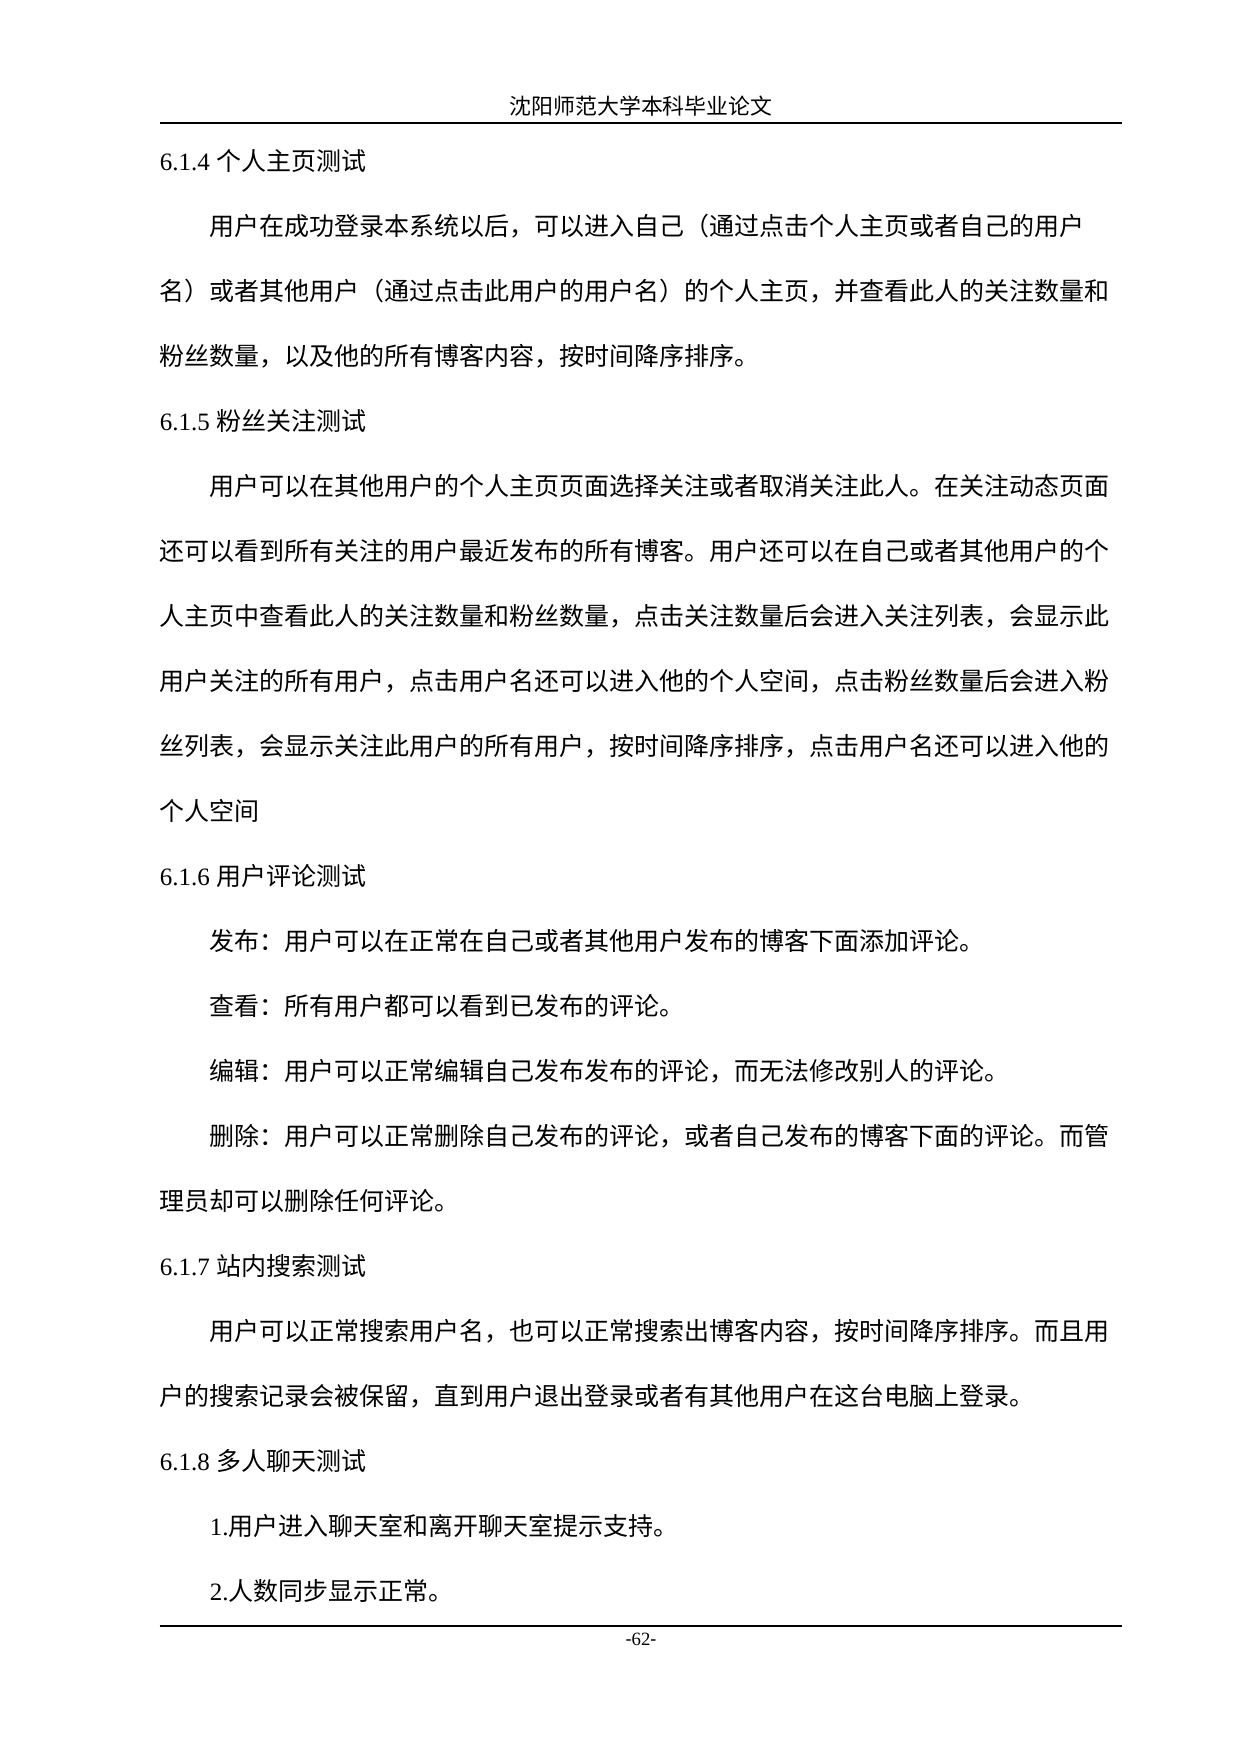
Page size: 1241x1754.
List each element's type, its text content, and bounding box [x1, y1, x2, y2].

subtitle 6.1.6 用户评论测试 [159, 842, 1122, 907]
text 用户可以在其他用户的个人主页页面选择关注或者取消关注此人。在关注动态页面还可以看到所有关注的用户最近发布的所有博客。用户还可以在自己或者其他用户的个人主页中查看此人的关注数量和粉丝数量，点击关注数量后会进入关注列表，会显示此用户关注的所有用户，点击用户名还可以进入他的个人空间，点击粉丝数量后会进入粉丝列表，会显示关注此用户的所有用户，按时间降序排序，点击用户名还可以进入他的个人空间 [159, 452, 1122, 842]
text 删除：用户可以正常删除自己发布的评论，或者自己发布的博客下面的评论。而管理员却可以删除任何评论。 [159, 1102, 1122, 1232]
text 发布：用户可以在正常在自己或者其他用户发布的博客下面添加评论。 [159, 907, 1122, 972]
text 1.用户进入聊天室和离开聊天室提示支持。 [159, 1492, 1122, 1557]
subtitle 6.1.7 站内搜索测试 [159, 1232, 1122, 1297]
text 2.人数同步显示正常。 [159, 1557, 1122, 1622]
text 编辑：用户可以正常编辑自己发布发布的评论，而无法修改别人的评论。 [159, 1037, 1122, 1102]
subtitle 6.1.5 粉丝关注测试 [159, 387, 1122, 452]
text 用户可以正常搜索用户名，也可以正常搜索出博客内容，按时间降序排序。而且用户的搜索记录会被保留，直到用户退出登录或者有其他用户在这台电脑上登录。 [159, 1297, 1122, 1427]
text 查看：所有用户都可以看到已发布的评论。 [159, 972, 1122, 1037]
subtitle 6.1.8 多人聊天测试 [159, 1427, 1122, 1492]
text 用户在成功登录本系统以后，可以进入自己（通过点击个人主页或者自己的用户名）或者其他用户（通过点击此用户的用户名）的个人主页，并查看此人的关注数量和粉丝数量，以及他的所有博客内容，按时间降序排序。 [159, 192, 1122, 387]
subtitle 6.1.4 个人主页测试 [159, 127, 1122, 192]
